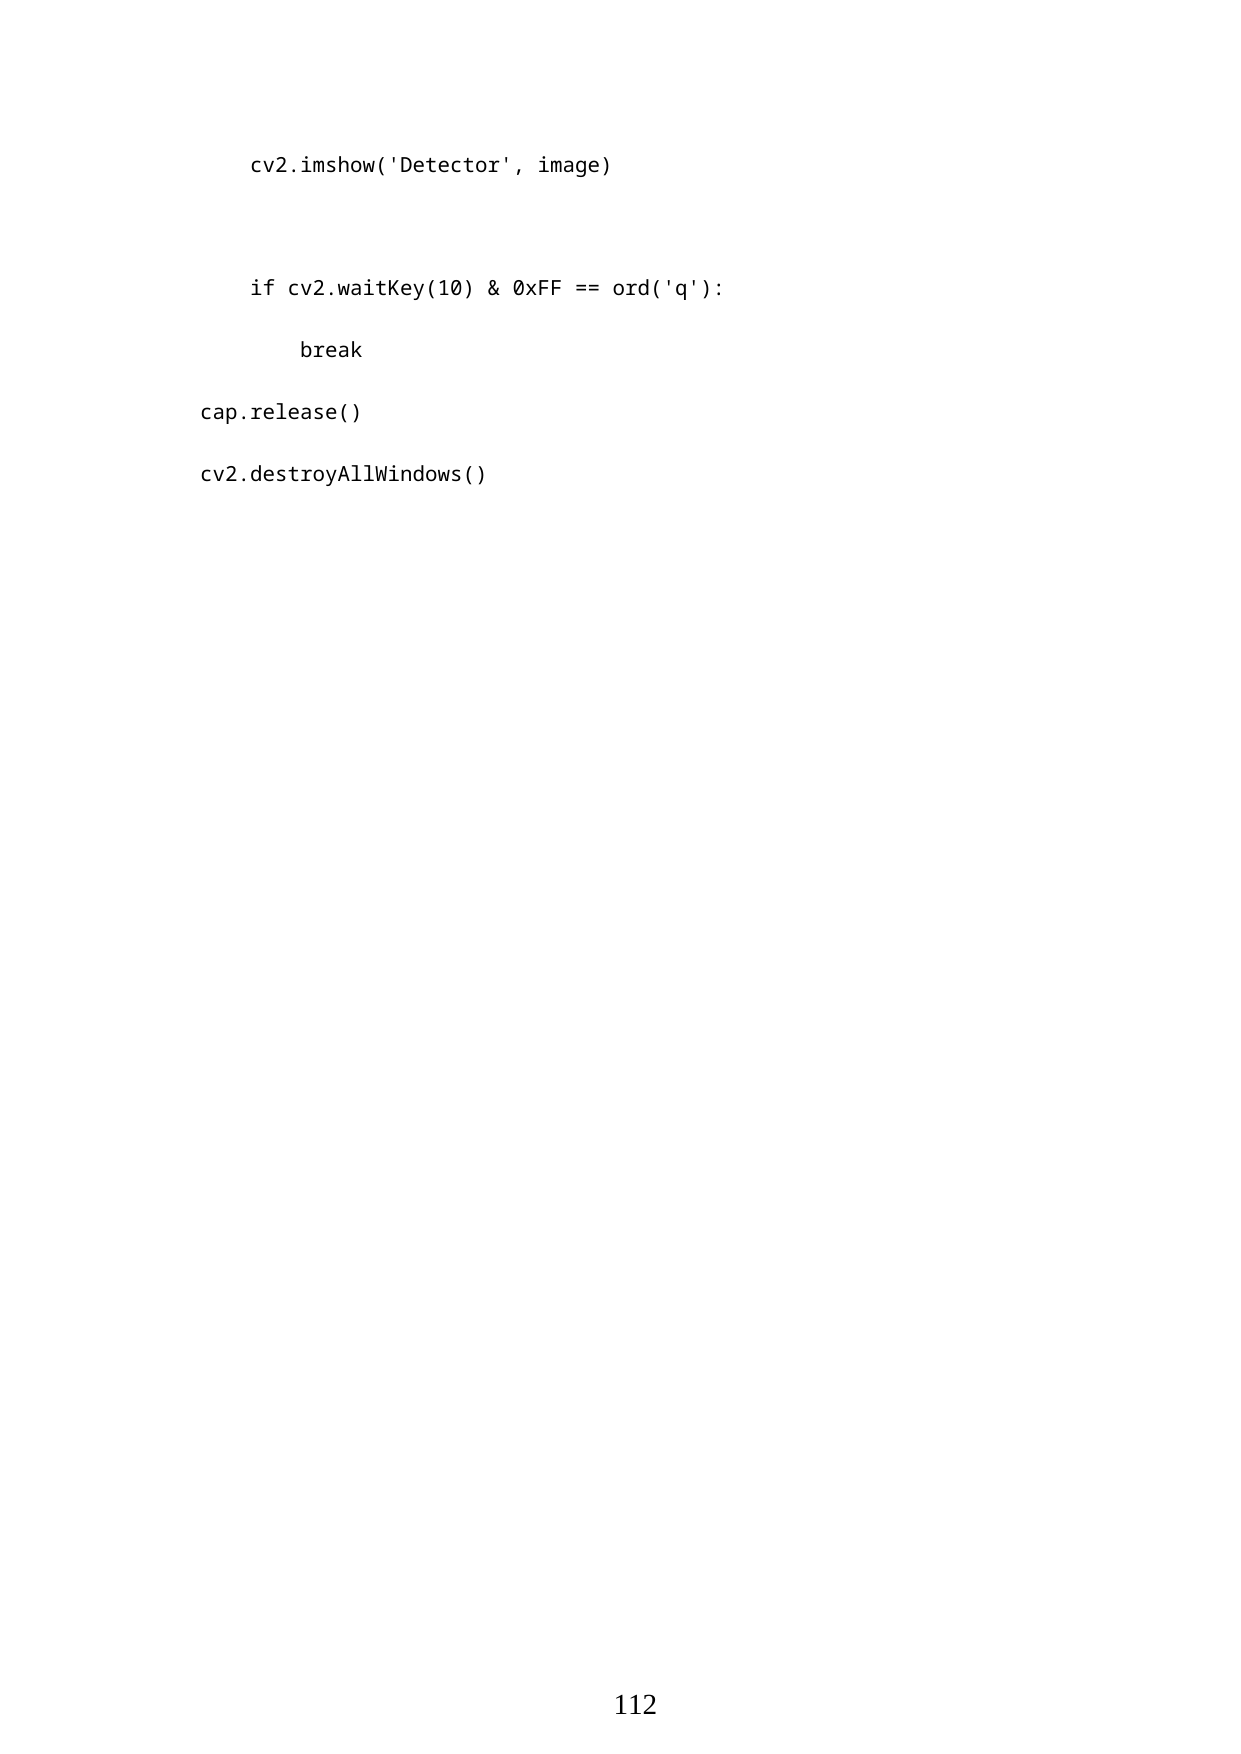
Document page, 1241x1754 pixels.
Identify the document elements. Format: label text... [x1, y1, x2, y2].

subtitle cv2.destroyAllWindows() [150, 459, 1090, 487]
subtitle cv2.imshow('Detector', image) [150, 150, 1090, 178]
subtitle break [150, 335, 1090, 364]
subtitle if cv2.waitKey(10) & 0xFF == ord('q'): [150, 273, 1090, 302]
subtitle cap.release() [150, 397, 1090, 426]
